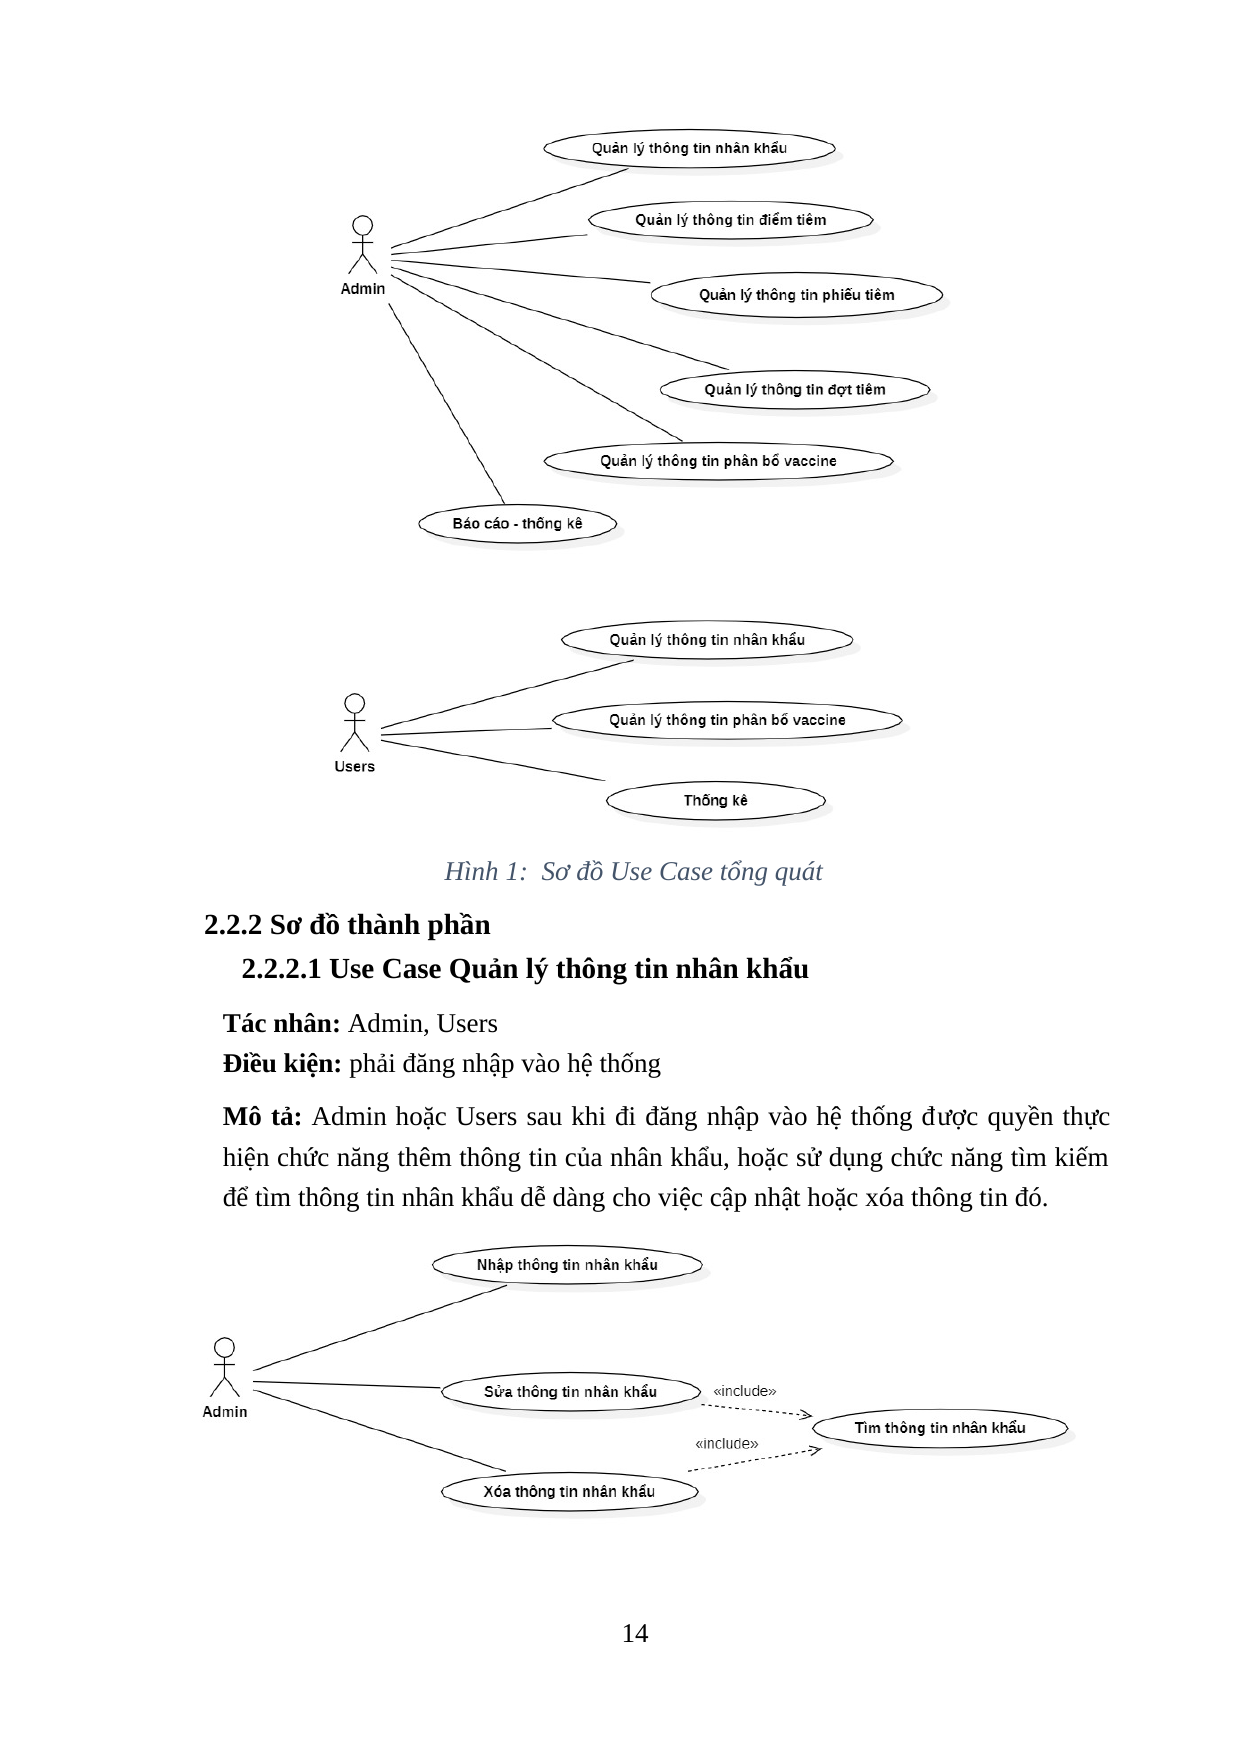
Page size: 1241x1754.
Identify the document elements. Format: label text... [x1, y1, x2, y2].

picture [318, 118, 952, 834]
text Hình 1: Sơ đồ Use Case tổng quát [148, 856, 1122, 887]
text Điều kiện: phải đăng nhập vào hệ thống [223, 1047, 1122, 1079]
picture [185, 1234, 1085, 1527]
list 2.2.2.1 Use Case Quản lý thông tin nhân khẩu [241, 951, 1122, 984]
list 2.2.2 Sơ đồ thành phần [204, 907, 1122, 941]
text Mô tả: Admin hoặc Users sau khi đi đăng nhập vào hệ thống được quyền thực hiện chức năng thêm thông tin của nhân khẩu, hoặc sử dụng chức năng tìm kiếm để tìm thông tin nhân khẩu dễ dàng cho việc cập nhật hoặc xóa thông tin đó. [223, 1100, 1111, 1212]
text Tác nhân: Admin, Users [223, 1007, 1122, 1038]
